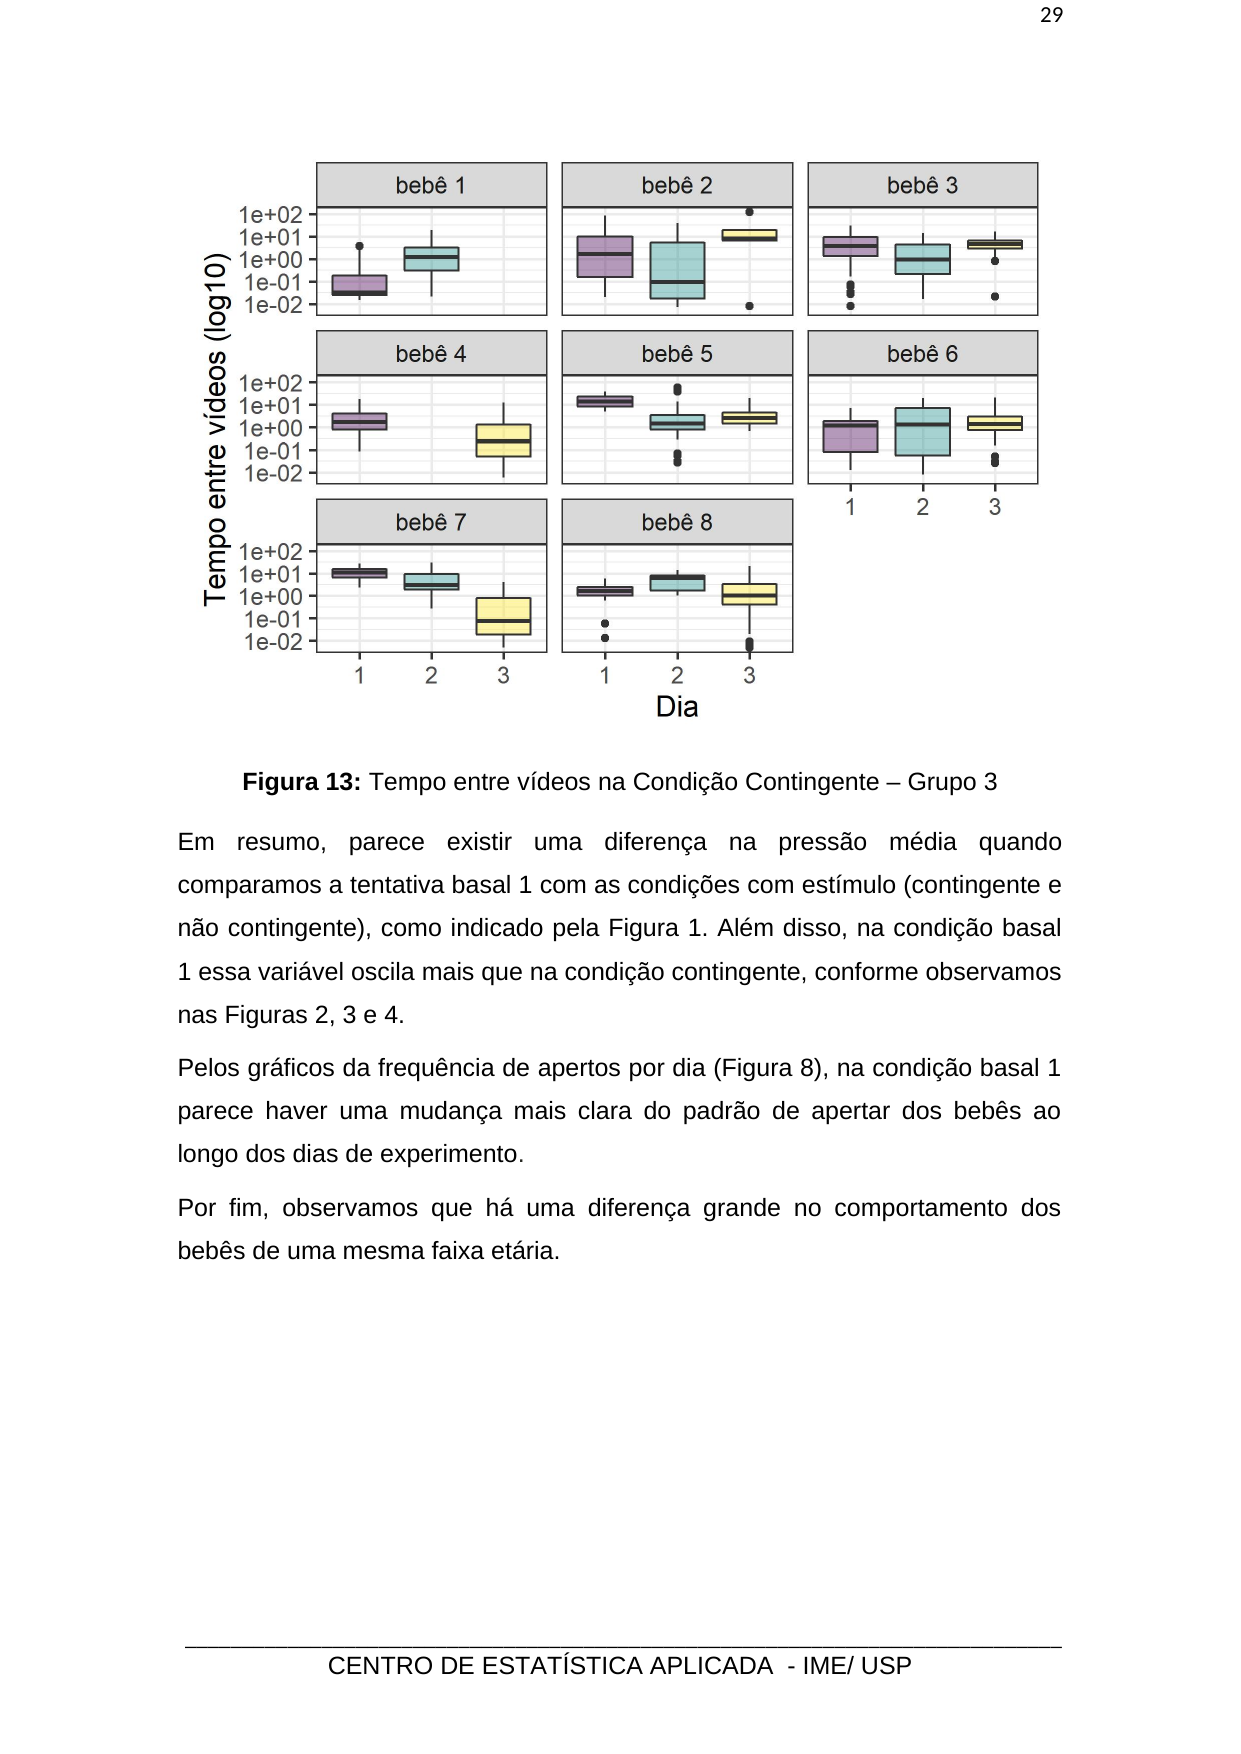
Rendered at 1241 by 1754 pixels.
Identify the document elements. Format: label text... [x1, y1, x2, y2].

text Por fim, observamos que há uma diferença grande no comportamento dos bebês de uma mesma faixa etária. [177, 1193, 1063, 1265]
text Em resumo, parece existir uma diferença na pressão média quando comparamos a tentativa basal 1 com as condições com estímulo (contingente e não contingente), como indicado pela Figura 1. Além disso, na condição basal 1 essa variável oscila mais que na condição contingente, conforme observamos nas Figuras 2, 3 e 4. [177, 827, 1063, 1028]
text Pelos gráficos da frequência de apertos por dia (Figura 8), na condição basal 1 parece haver uma mudança mais clara do padrão de apertar dos bebês ao longo dos dias de experimento. [177, 1053, 1063, 1168]
picture [188, 147, 1053, 737]
text Figura 13: Tempo entre vídeos na Condição Contingente – Grupo 3 [177, 767, 1063, 796]
